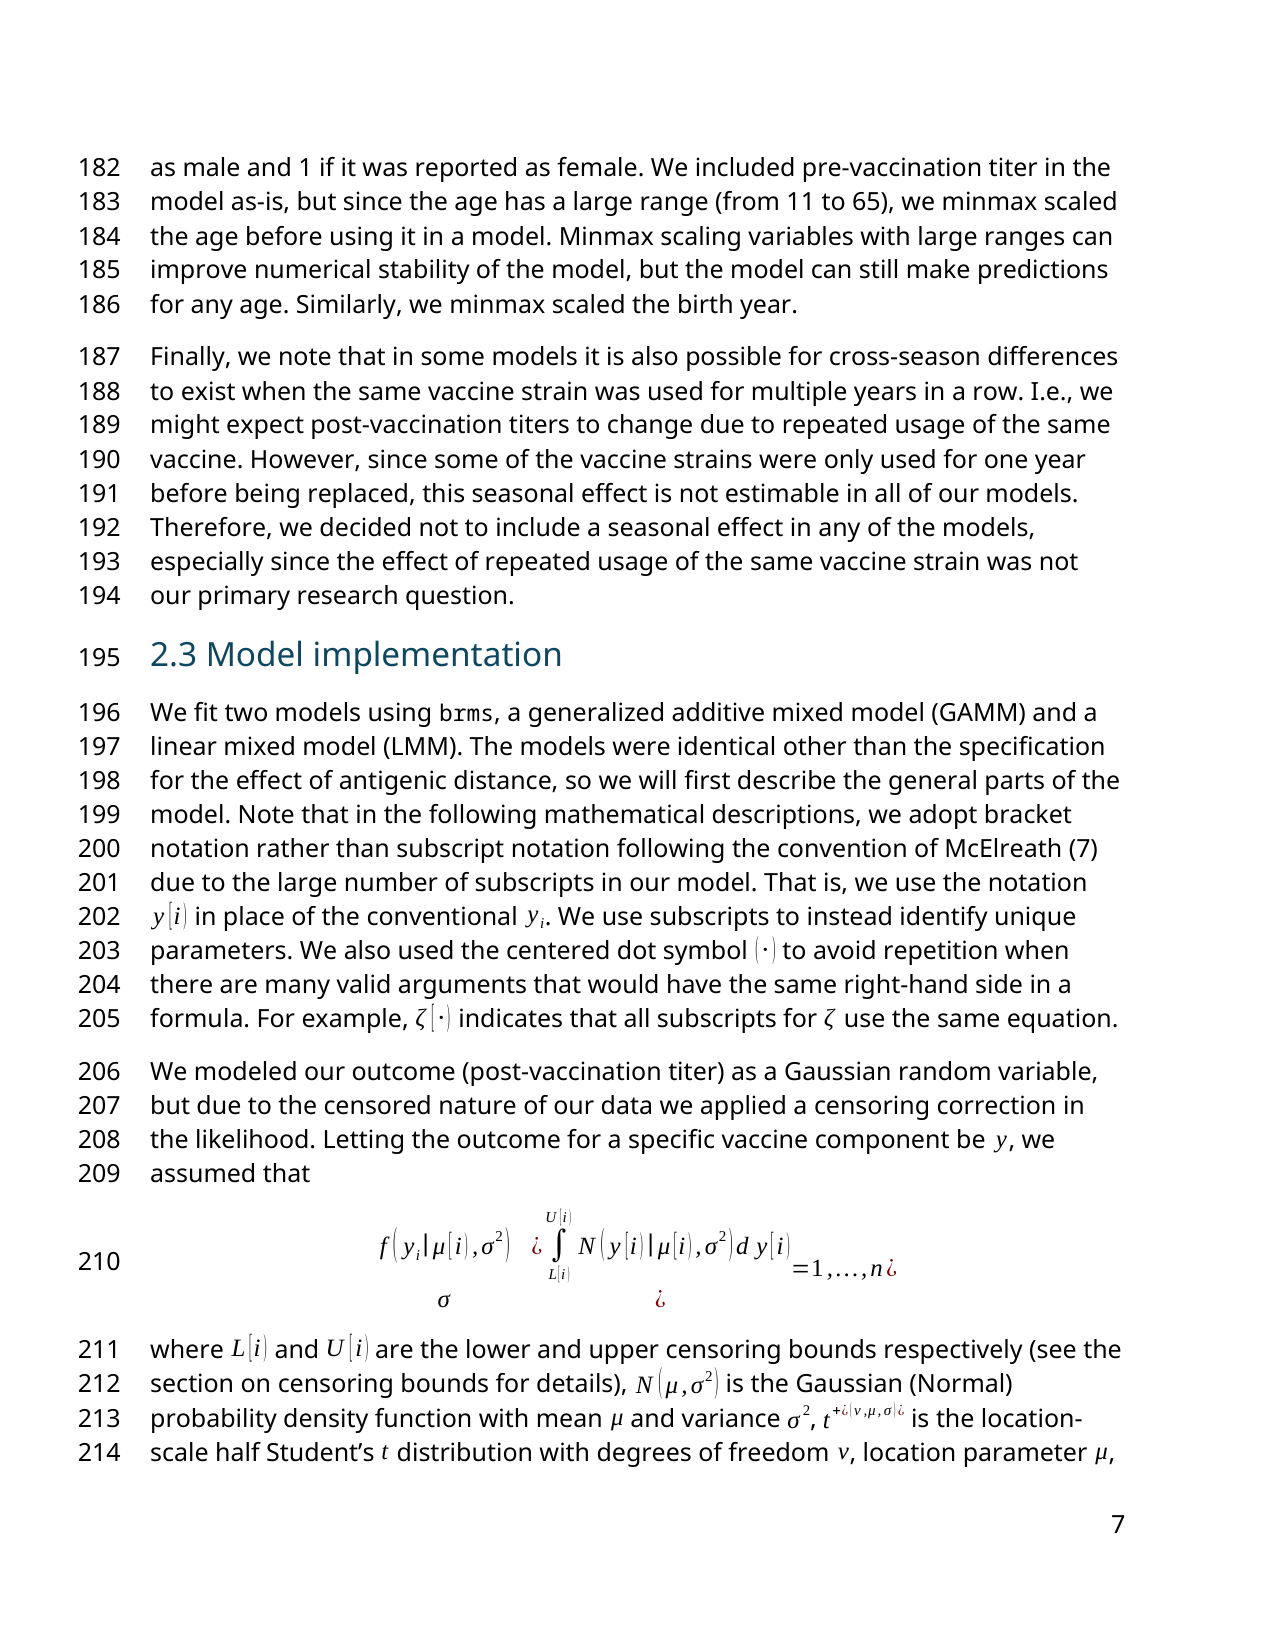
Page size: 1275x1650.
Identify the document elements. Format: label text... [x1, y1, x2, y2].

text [150, 150, 1125, 320]
subtitle 2.3 Model implementation [150, 630, 1125, 676]
text We modeled our outcome (post-vaccination titer) as a Gaussian random variable, but due to the censored nature of our data we applied a censoring correction in the likelihood. Letting the outcome for a specific vaccine component be , we assumed that [150, 1054, 1125, 1190]
text We fit two models using brms, a generalized additive mixed model (GAMM) and a linear mixed model (LMM). The models were identical other than the specification for the effect of antigenic distance, so we will first describe the general parts of the model. Note that in the following mathematical descriptions, we adopt bracket notation rather than subscript notation following the convention of McElreath (7) due to the large number of subscripts in our model. That is, we use the notation in place of the conventional . We use subscripts to instead identify unique parameters. We also used the centered dot symbol to avoid repetition when there are many valid arguments that would have the same right-hand side in a formula. For example, indicates that all subscripts for use the same equation. [150, 694, 1125, 1035]
text Finally, we note that in some models it is also possible for cross-season differences to exist when the same vaccine strain was used for multiple years in a row. I.e., we might expect post-vaccination titers to change due to repeated usage of the same vaccine. However, since some of the vaccine strains were only used for one year before being replaced, this seasonal effect is not estimable in all of our models. Therefore, we decided not to include a seasonal effect in any of the models, especially since the effect of repeated usage of the same vaccine strain was not our primary research question. [150, 339, 1125, 612]
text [150, 1332, 1125, 1468]
